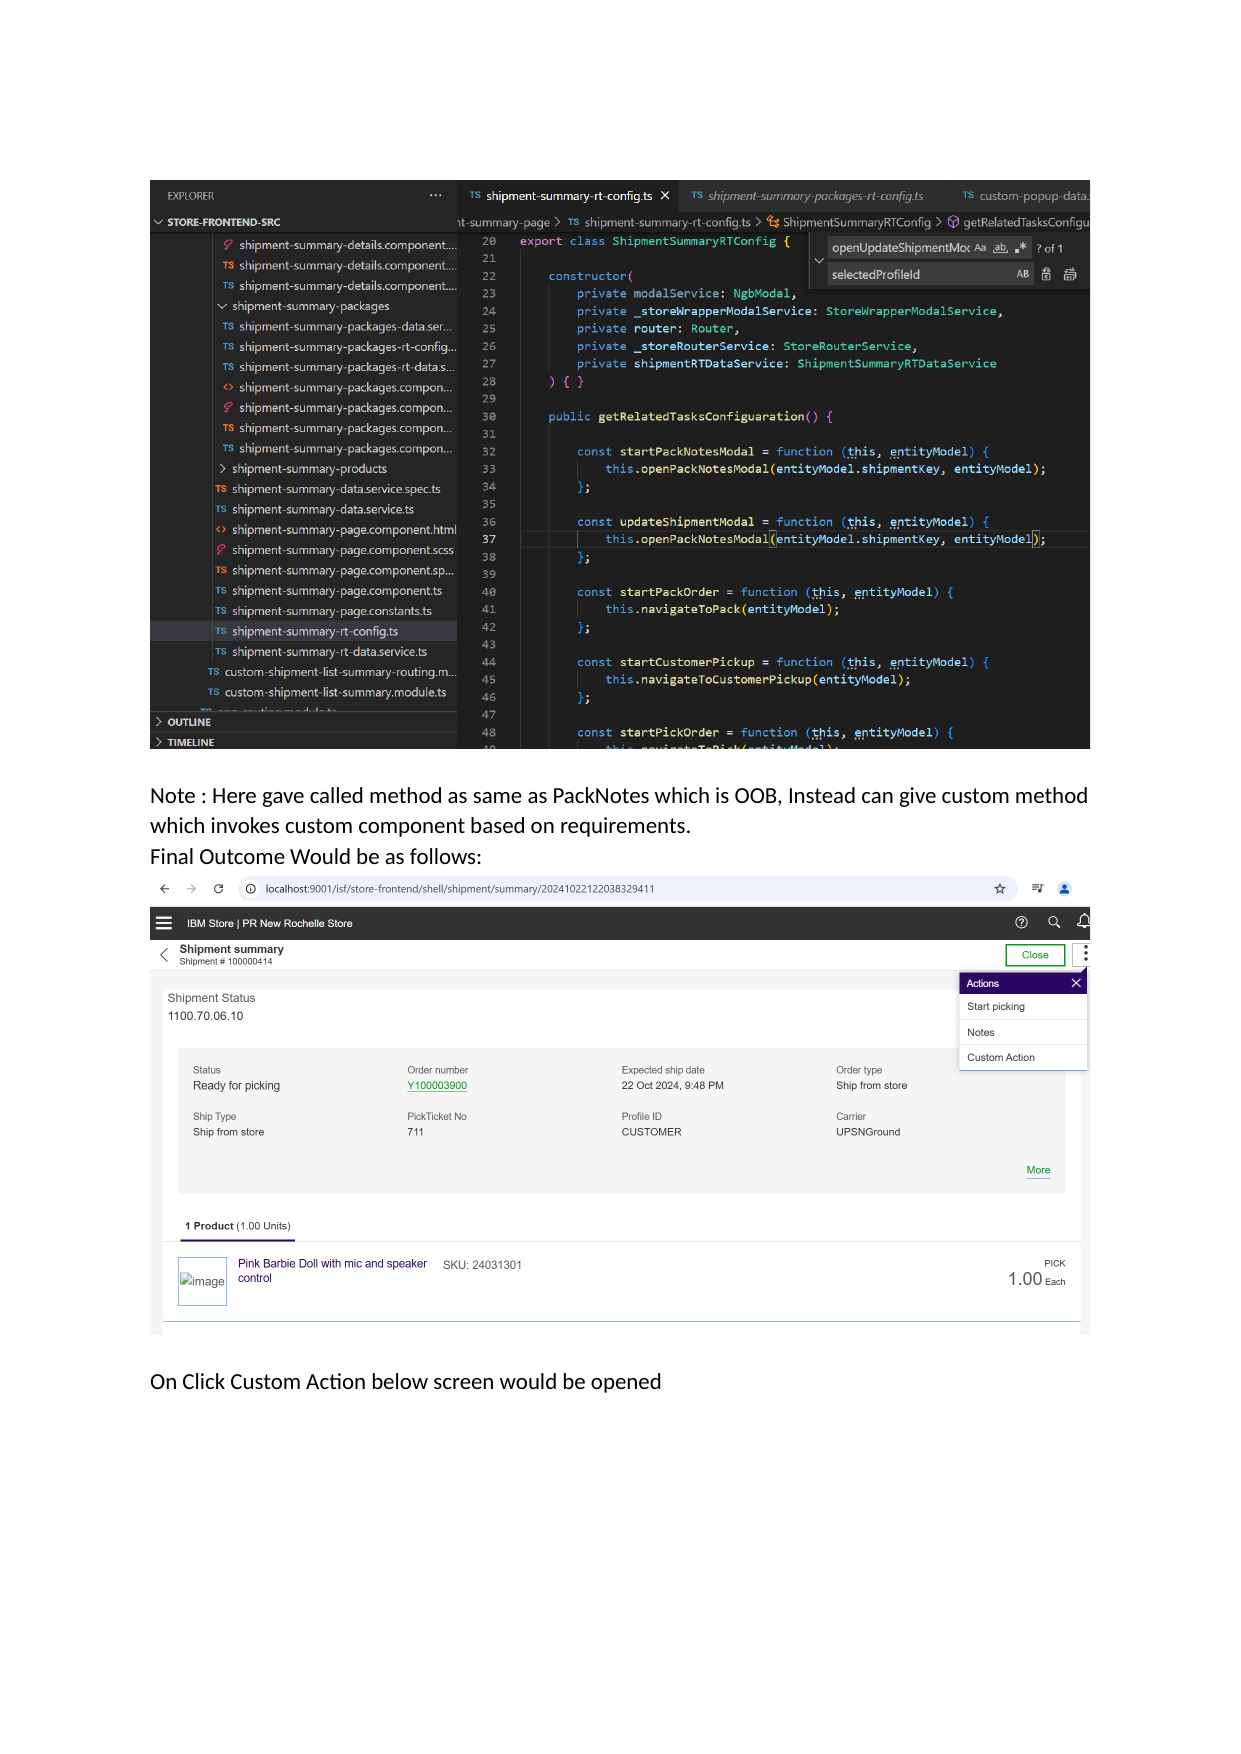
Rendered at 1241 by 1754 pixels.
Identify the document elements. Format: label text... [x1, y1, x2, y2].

text Final Outcome Would be as follows: [150, 842, 1090, 870]
text Note : Here gave called method as same as PackNotes which is OOB, Instead can give custom method which invokes custom component based on requirements. [150, 781, 1090, 840]
text On Click Custom Action below screen would be opened [150, 1367, 1090, 1395]
picture [150, 872, 1091, 1335]
picture [150, 180, 1091, 749]
